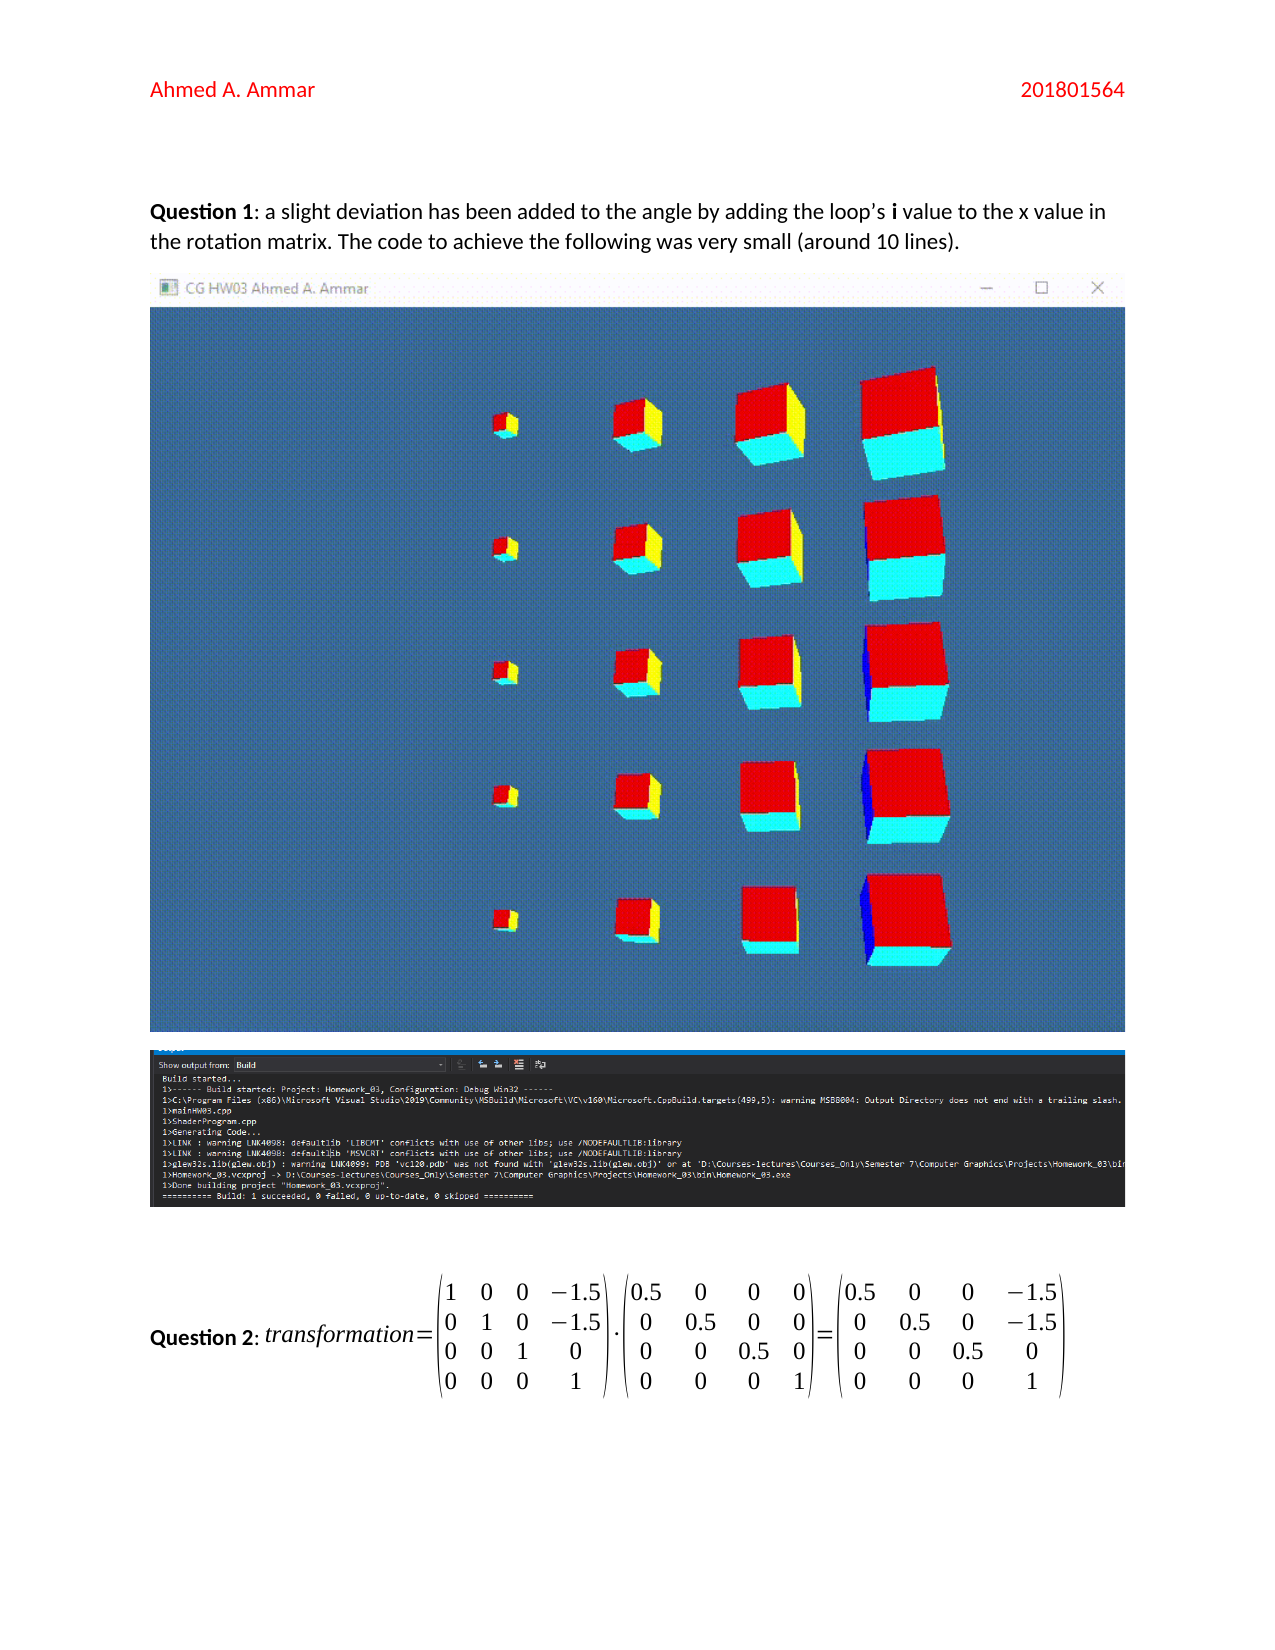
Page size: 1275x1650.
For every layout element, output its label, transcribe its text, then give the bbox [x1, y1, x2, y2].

picture [150, 1050, 1125, 1207]
text Question 2: [150, 1272, 1125, 1401]
picture [150, 273, 1125, 1032]
text Question 1: a slight deviation has been added to the angle by adding the loop’s i value to the x value in the rotation matrix. The code to achieve the following was very small (around 10 lines). [150, 197, 1125, 255]
